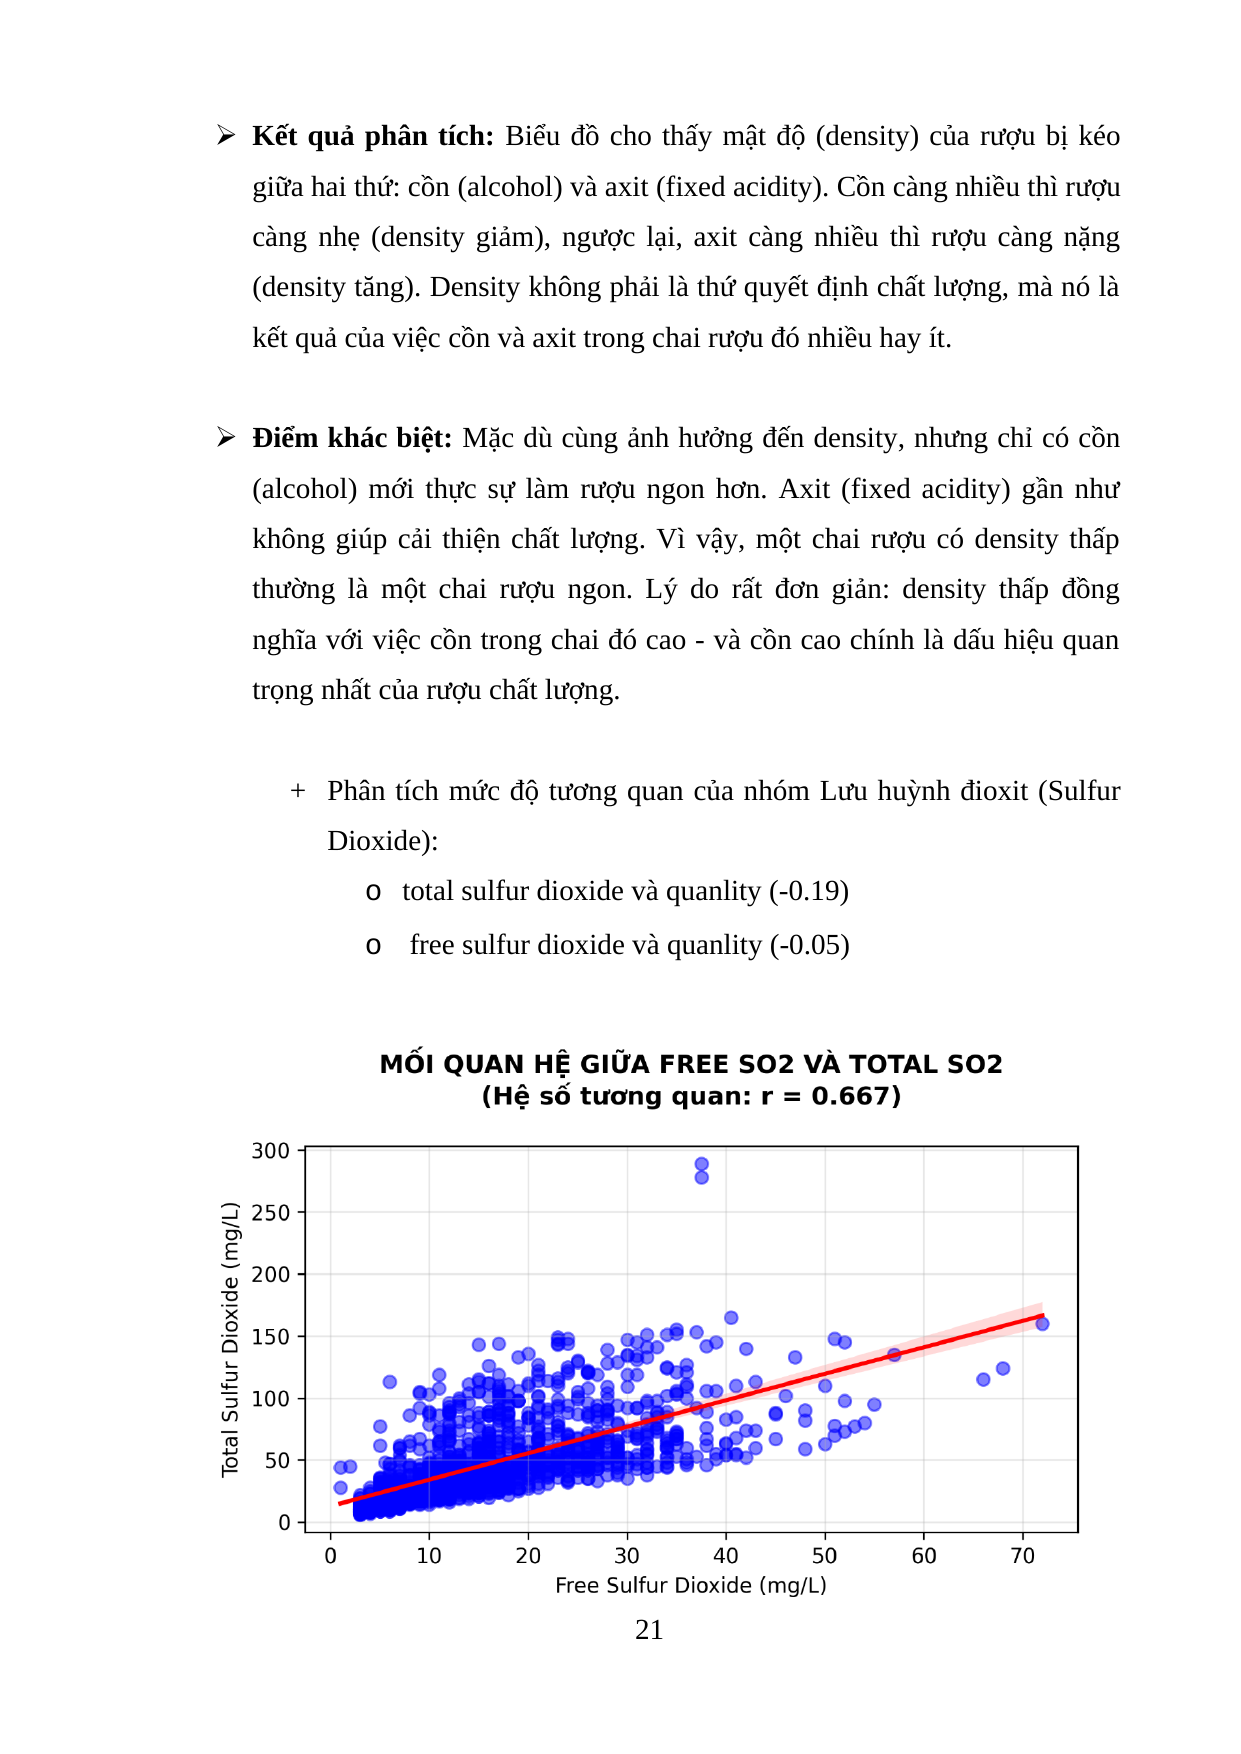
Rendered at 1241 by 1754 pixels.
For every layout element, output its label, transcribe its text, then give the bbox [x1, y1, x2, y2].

picture [206, 1031, 1092, 1612]
list total sulfur dioxide và quanlity (-0.19) [364, 873, 1122, 909]
list Kết quả phân tích: Biểu đồ cho thấy mật độ (density) của rượu bị kéo giữa hai thứ: cồn (alcohol) và axit (fixed acidity). Cồn càng nhiều thì rượu càng nhẹ (density giảm), ngược lại, axit càng nhiều thì rượu càng nặng (density tăng). Density không phải là thứ quyết định chất lượng, mà nó là kết quả của việc cồn và axit trong chai rượu đó nhiều hay ít. [214, 118, 1122, 353]
list Phân tích mức độ tương quan của nhóm Lưu huỳnh đioxit (Sulfur Dioxide): [289, 773, 1122, 857]
list Điểm khác biệt: Mặc dù cùng ảnh hưởng đến density, nhưng chỉ có cồn (alcohol) mới thực sự làm rượu ngon hơn. Axit (fixed acidity) gần như không giúp cải thiện chất lượng. Vì vậy, một chai rượu có density thấp thường là một chai rượu ngon. Lý do rất đơn giản: density thấp đồng nghĩa với việc cồn trong chai đó cao - và cồn cao chính là dấu hiệu quan trọng nhất của rượu chất lượng. [214, 421, 1122, 706]
list free sulfur dioxide và quanlity (-0.05) [364, 927, 1122, 963]
